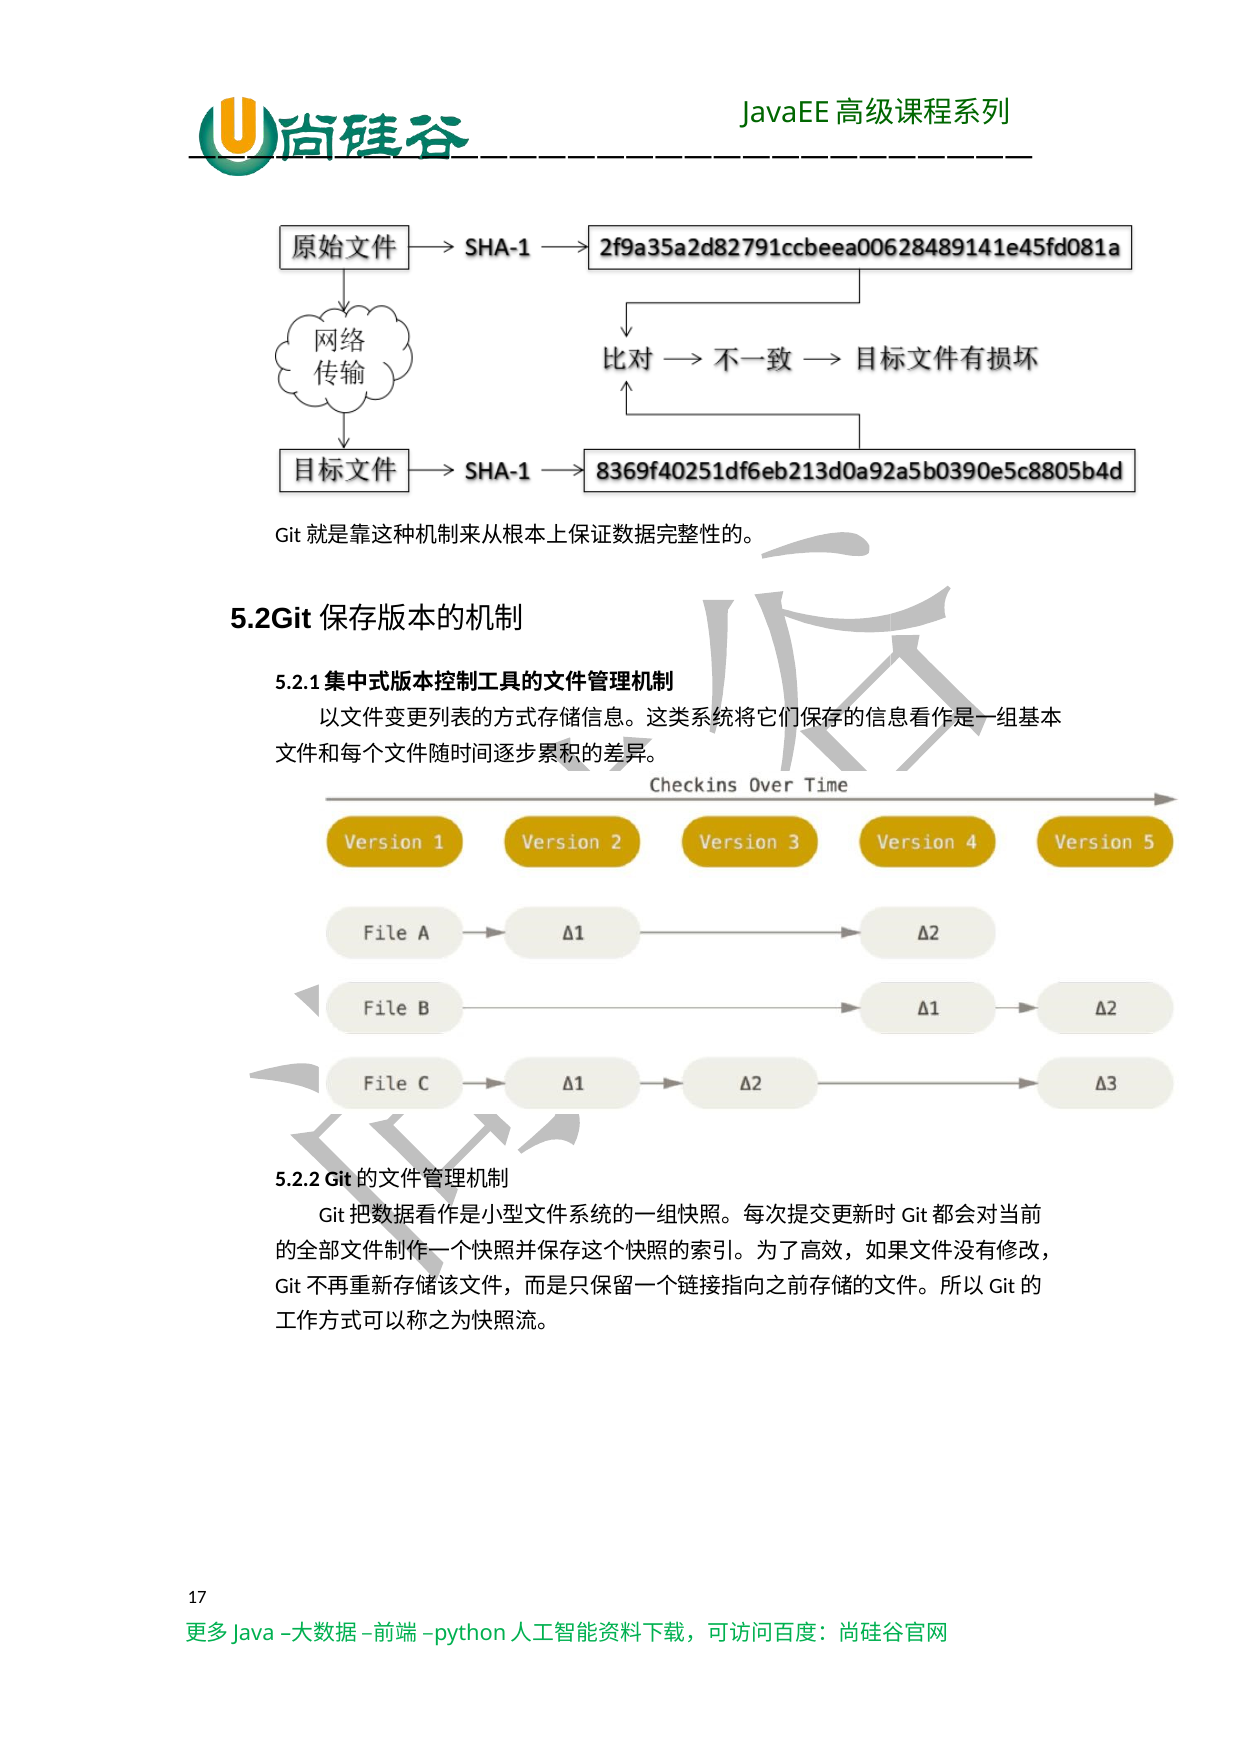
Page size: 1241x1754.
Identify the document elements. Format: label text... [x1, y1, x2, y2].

subtitle 5.2Git 保存版本的机制 [230, 594, 1063, 637]
text Git 把数据看作是小型文件系统的一组快照。每次提交更新时 Git 都会对当前的全部文件制作一个快照并保存这个快照的索引。为了高效，如果文件没有修改， Git 不再重新存储该文件，而是只保留一个链接指向之前存储的文件。所以 Git 的工作方式可以称之为快照流。 [275, 1197, 1063, 1335]
subtitle 5.2.2 Git 的文件管理机制 [275, 1161, 1063, 1193]
picture [318, 771, 1183, 1114]
text Git 就是靠这种机制来从根本上保证数据完整性的。 [275, 517, 1063, 549]
subtitle 5.2.1 集中式版本控制工具的文件管理机制 [275, 664, 1063, 696]
text 以文件变更列表的方式存储信息。这类系统将它们保存的信息看作是一组基本文件和每个文件随时间逐步累积的差异。 [275, 700, 1063, 767]
picture [275, 224, 1140, 499]
picture [187, 88, 476, 184]
